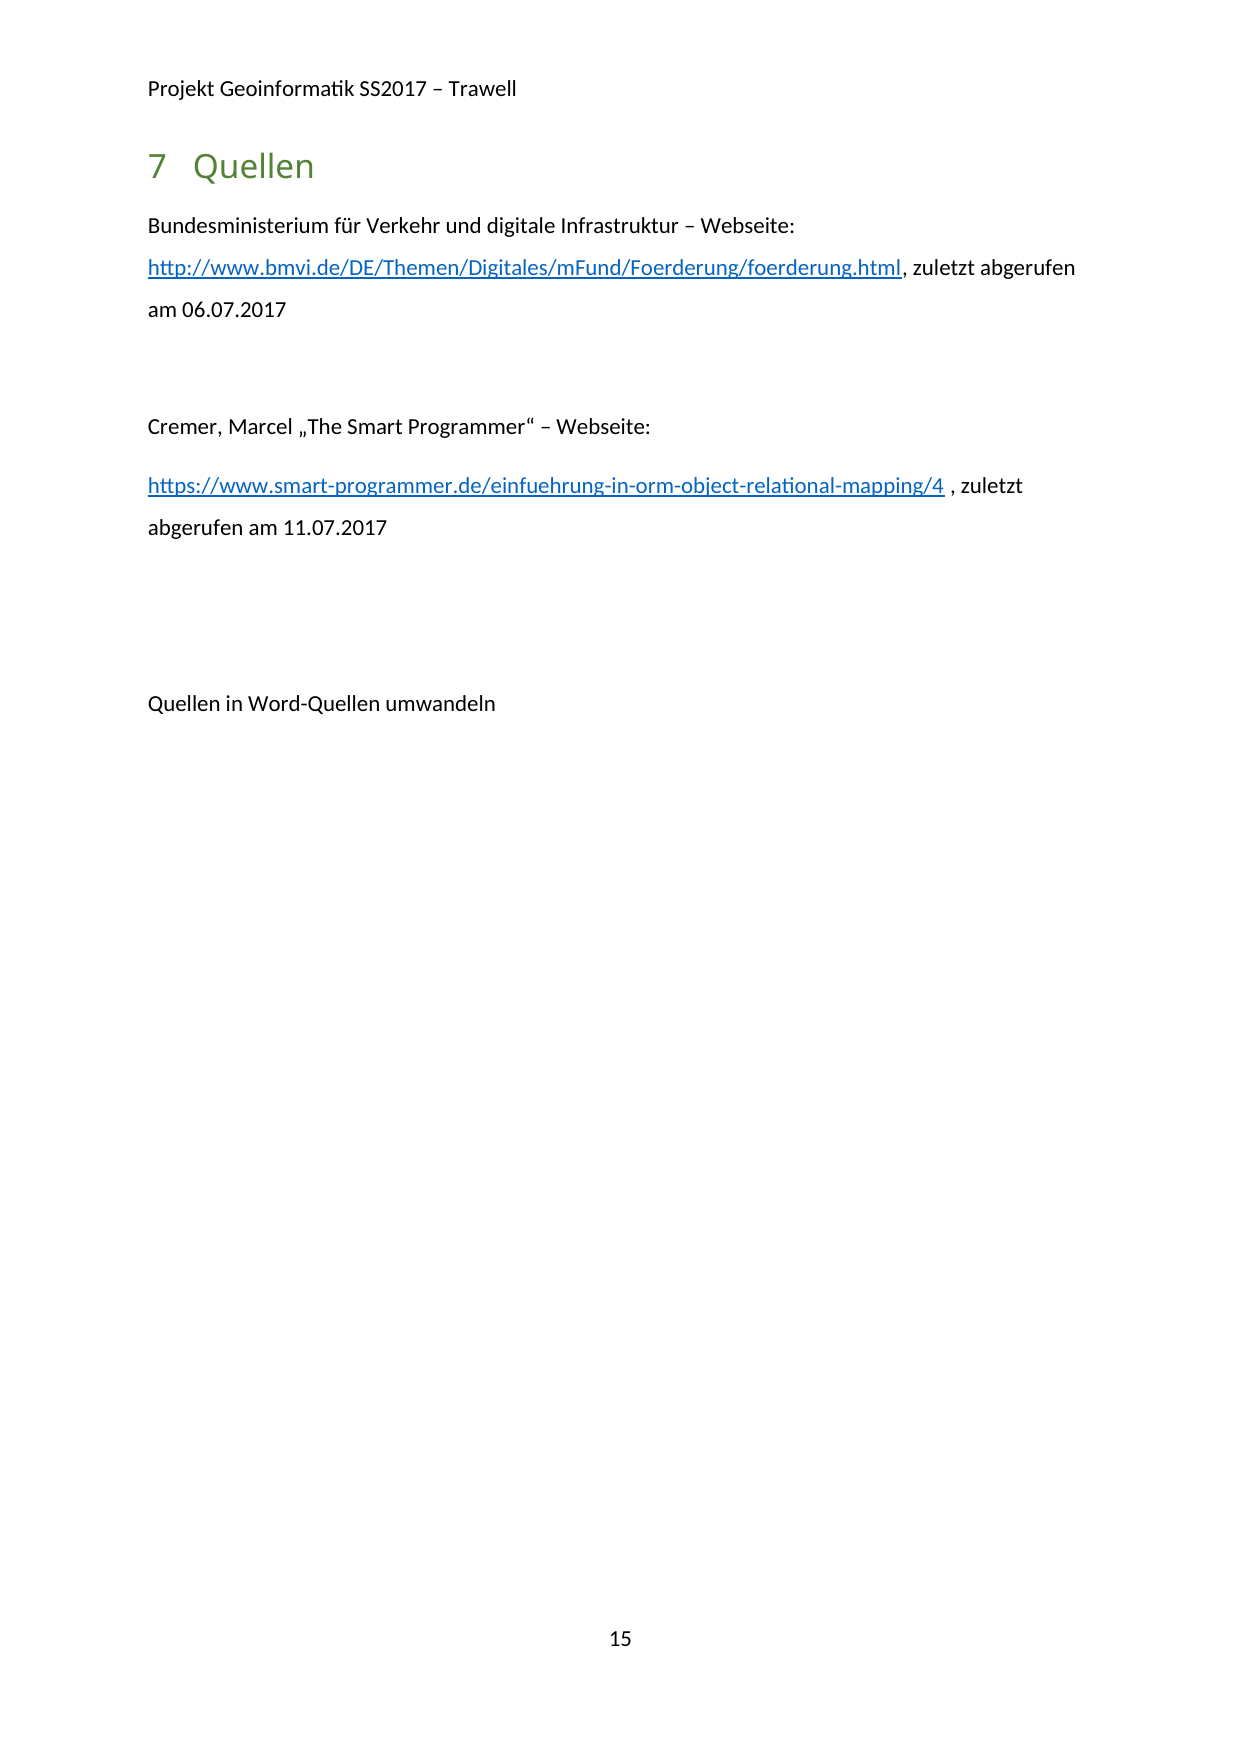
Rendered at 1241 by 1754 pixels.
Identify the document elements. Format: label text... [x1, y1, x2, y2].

text Bundesministerium für Verkehr und digitale Infrastruktur – Webseite: http://www.bmvi.de/DE/Themen/Digitales/mFund/Foerderung/foerderung.html, zuletzt abgerufen am 06.07.2017 [148, 211, 1093, 323]
text https://www.smart-programmer.de/einfuehrung-in-orm-object-relational-mapping/4 , zuletzt abgerufen am 11.07.2017 [148, 471, 1093, 541]
subtitle Quellen [148, 143, 1093, 188]
text Quellen in Word-Quellen umwandeln [148, 689, 1093, 717]
text Cremer, Marcel „The Smart Programmer“ – Webseite: [148, 412, 1093, 441]
